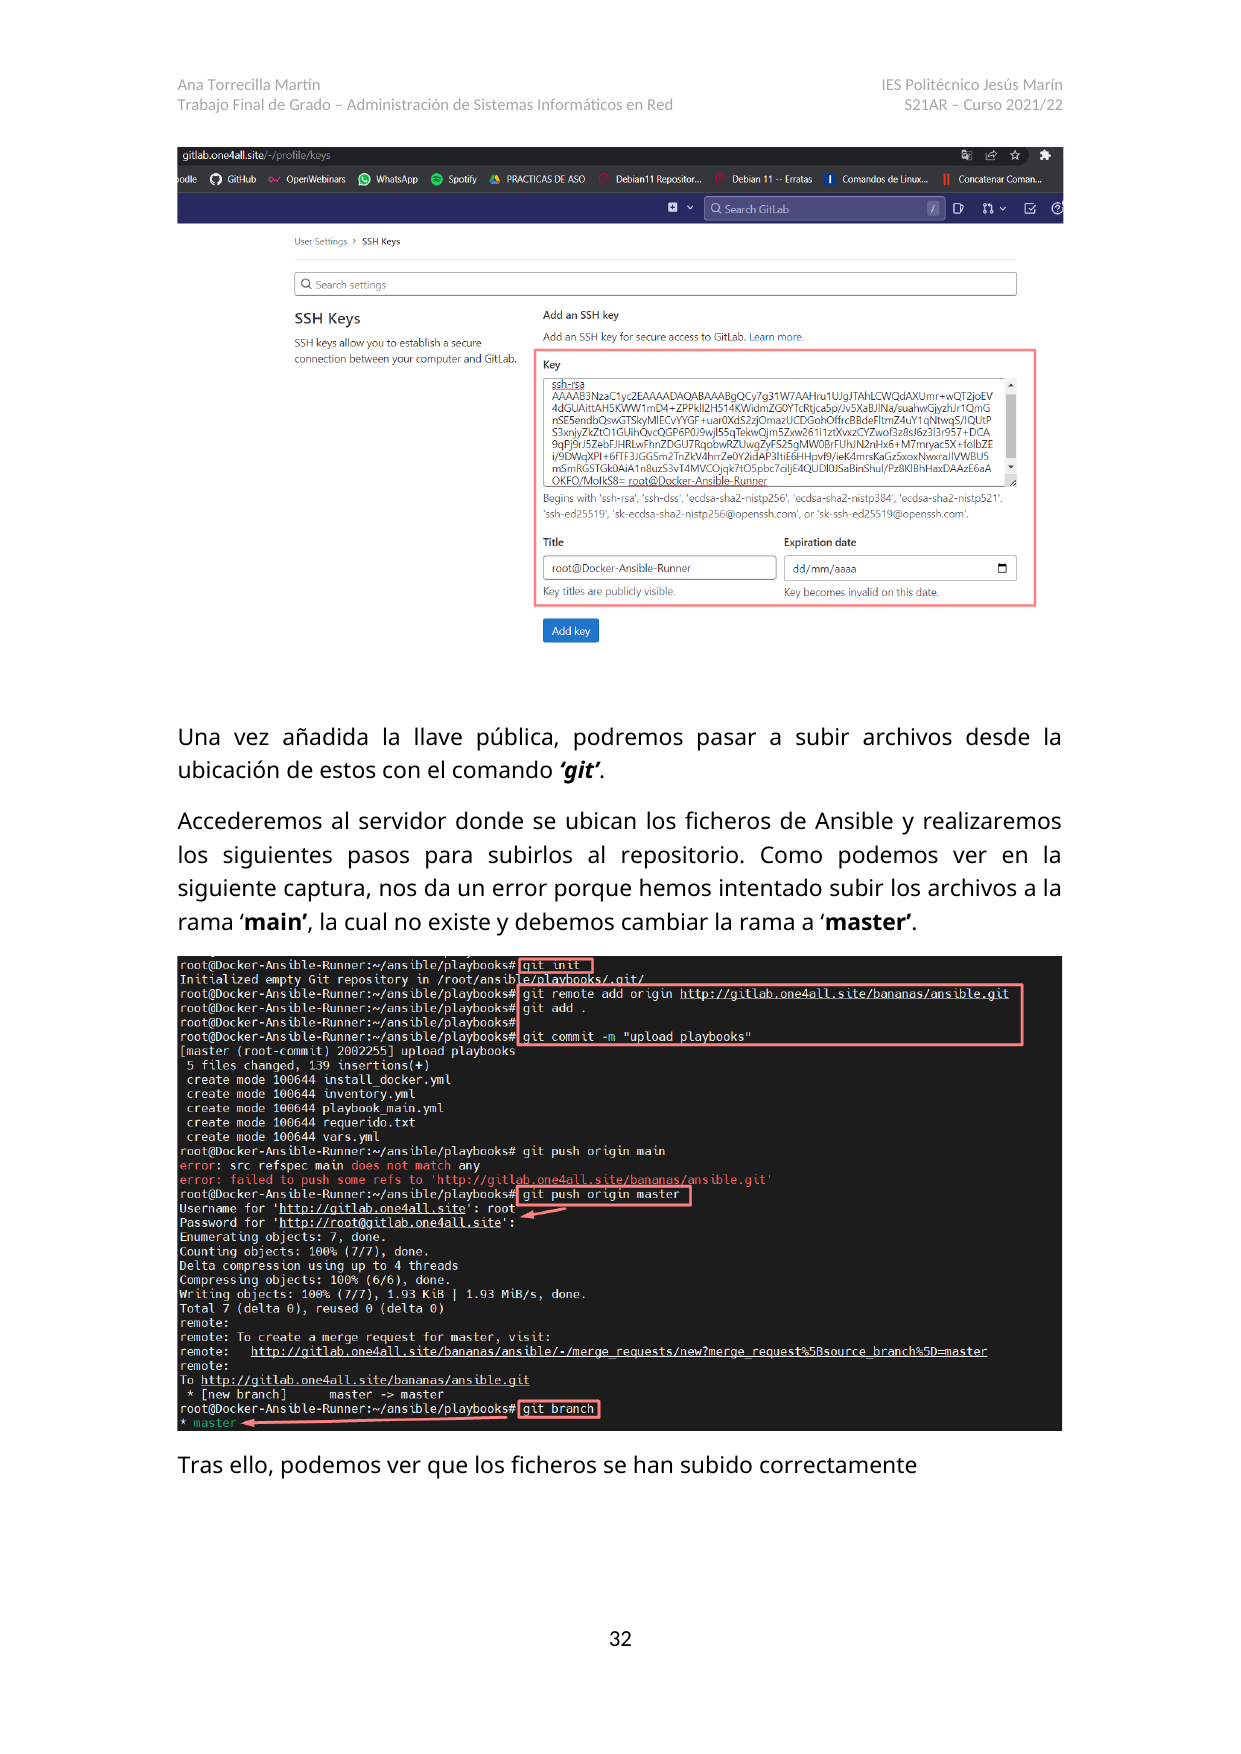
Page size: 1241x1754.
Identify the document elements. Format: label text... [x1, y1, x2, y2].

picture [177, 956, 1063, 1431]
text Accederemos al servidor donde se ubican los ficheros de Ansible y realizaremos los siguientes pasos para subirlos al repositorio. Como podemos ver en la siguiente captura, nos da un error porque hemos intentado subir los archivos a la rama ‘main’, la cual no existe y debemos cambiar la rama a ‘master’. [177, 805, 1063, 937]
text Tras ello, podemos ver que los ficheros se han subido correctamente [177, 1449, 1063, 1480]
text Una vez añadida la llave pública, podremos pasar a subir archivos desde la ubicación de estos con el comando ‘git’. [177, 721, 1063, 786]
picture [177, 147, 1064, 652]
